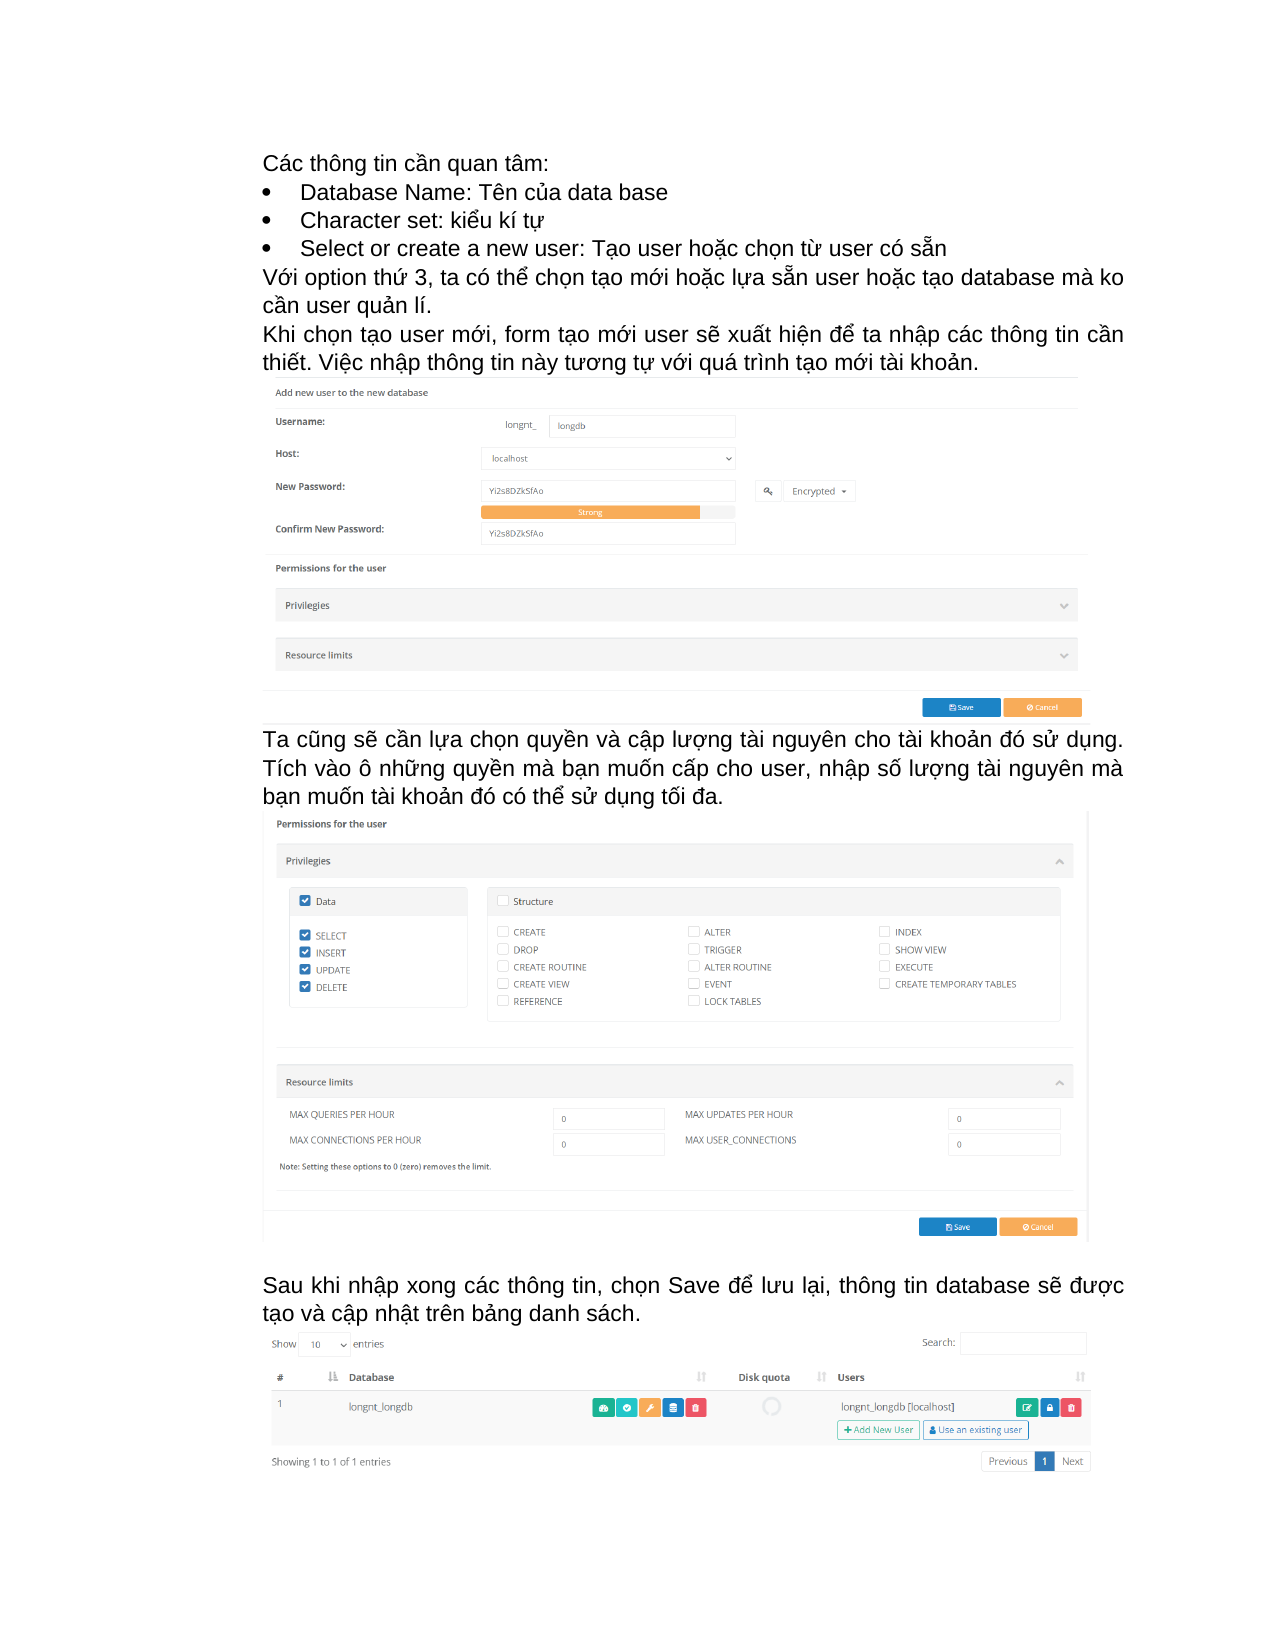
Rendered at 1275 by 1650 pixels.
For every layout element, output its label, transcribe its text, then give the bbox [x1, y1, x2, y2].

list Ta cũng sẽ cần lựa chọn quyền và cập lượng tài nguyên cho tài khoản đó sử dụng. Tích vào ô những quyền mà bạn muốn cấp cho user, nhập số lượng tài nguyên mà bạn muốn tài khoản đó có thể sử dụng tối đa. [262, 726, 1125, 809]
list Database Name: Tên của data base [262, 178, 1125, 205]
list Các thông tin cần quan tâm: [262, 150, 1125, 176]
list Character set: kiểu kí tự [262, 207, 1125, 233]
list Với option thứ 3, ta có thể chọn tạo mới hoặc lựa sẵn user hoặc tạo database mà ko cần user quản lí. [262, 264, 1125, 318]
picture [262, 811, 1089, 1242]
picture [262, 377, 1091, 725]
list Sau khi nhập xong các thông tin, chọn Save để lưu lại, thông tin database sẽ được tạo và cập nhật trên bảng danh sách. [262, 1272, 1125, 1326]
list Khi chọn tạo user mới, form tạo mới user sẽ xuất hiện để ta nhập các thông tin cần thiết. Việc nhập thông tin này tương tự với quá trình tạo mới tài khoản. [262, 321, 1125, 375]
list Select or create a new user: Tạo user hoặc chọn từ user có sẵn [262, 235, 1125, 262]
picture [262, 1328, 1099, 1474]
